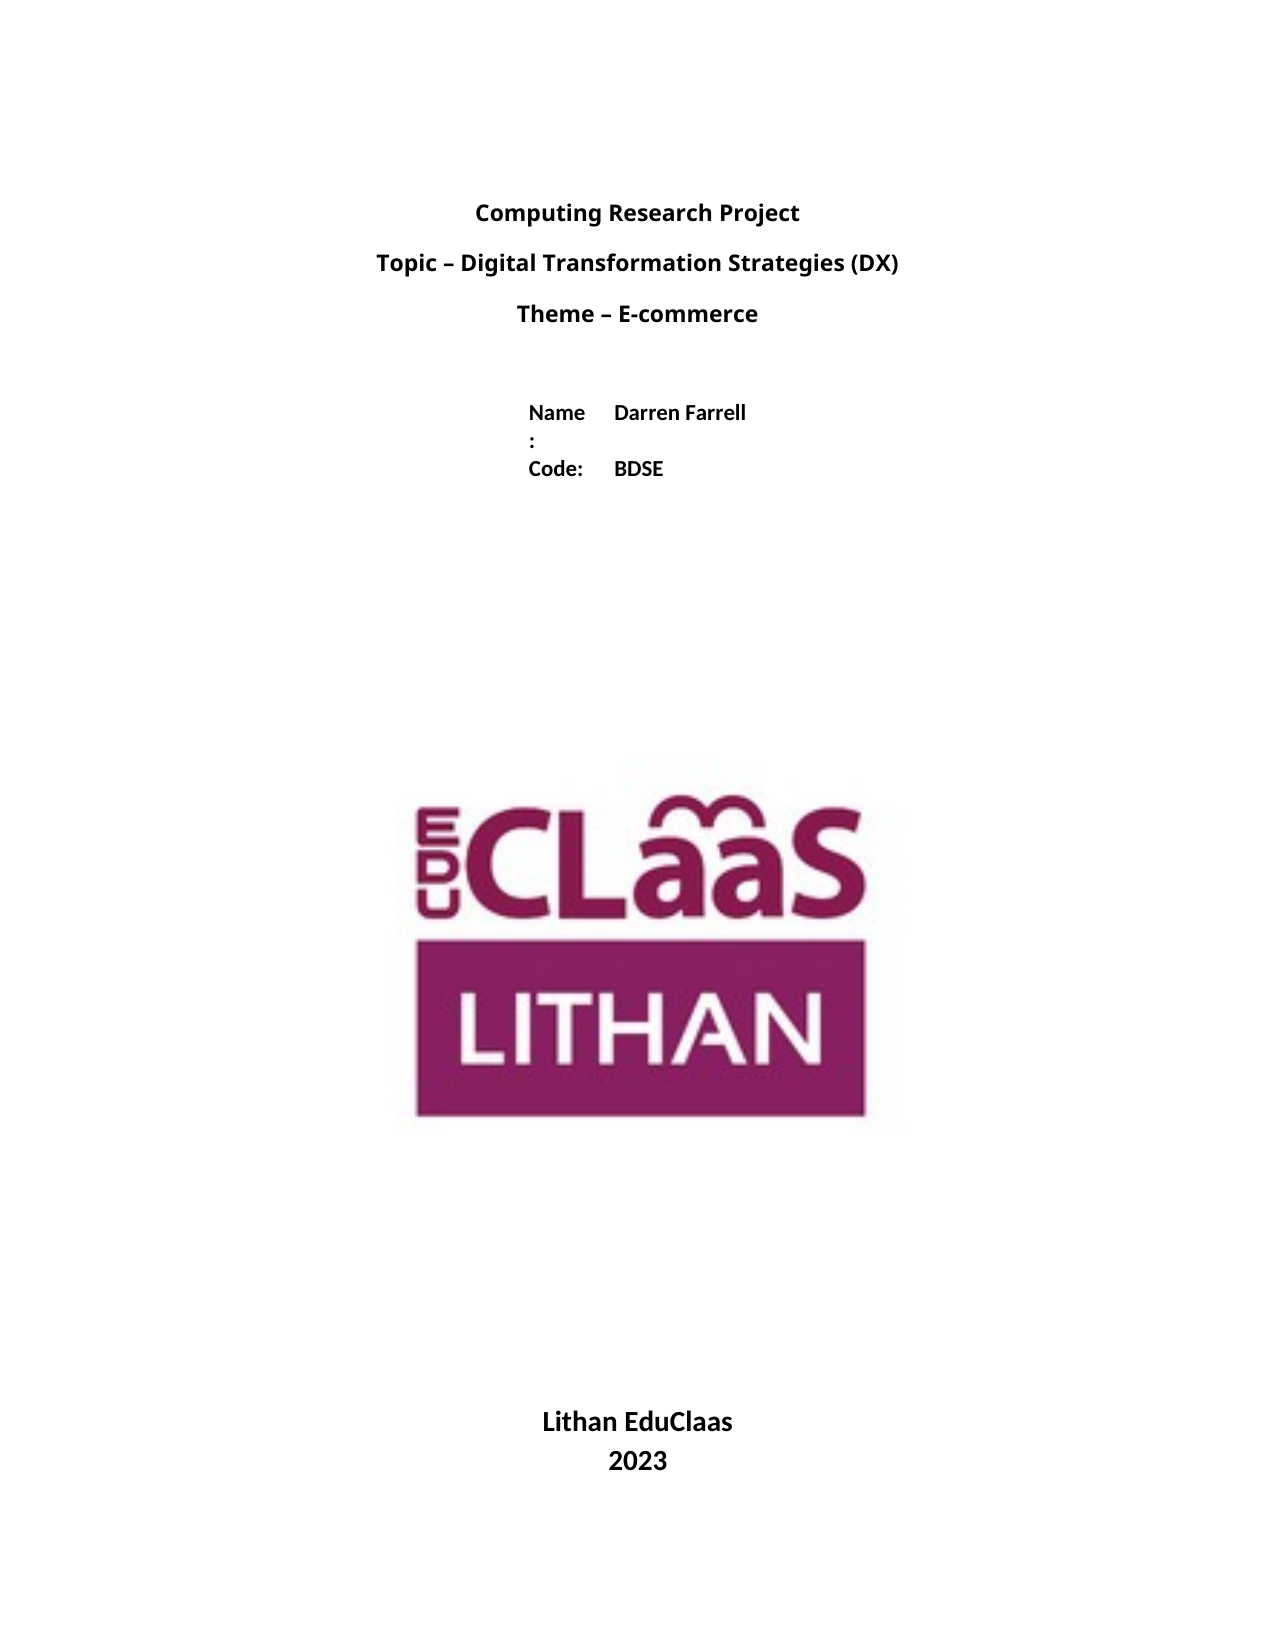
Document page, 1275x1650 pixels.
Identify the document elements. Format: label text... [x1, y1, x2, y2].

text Theme – E-commerce [150, 298, 1125, 329]
picture [350, 670, 925, 1244]
table_header Darren Farrell [603, 399, 757, 454]
text Computing Research Project [150, 197, 1125, 228]
text Lithan EduClaas 2023 [150, 1403, 1125, 1477]
table_cell BDSE [603, 455, 757, 483]
table_cell Code: [518, 455, 603, 483]
table_header Name: [518, 399, 603, 454]
text Topic – Digital Transformation Strategies (DX) [150, 247, 1125, 278]
